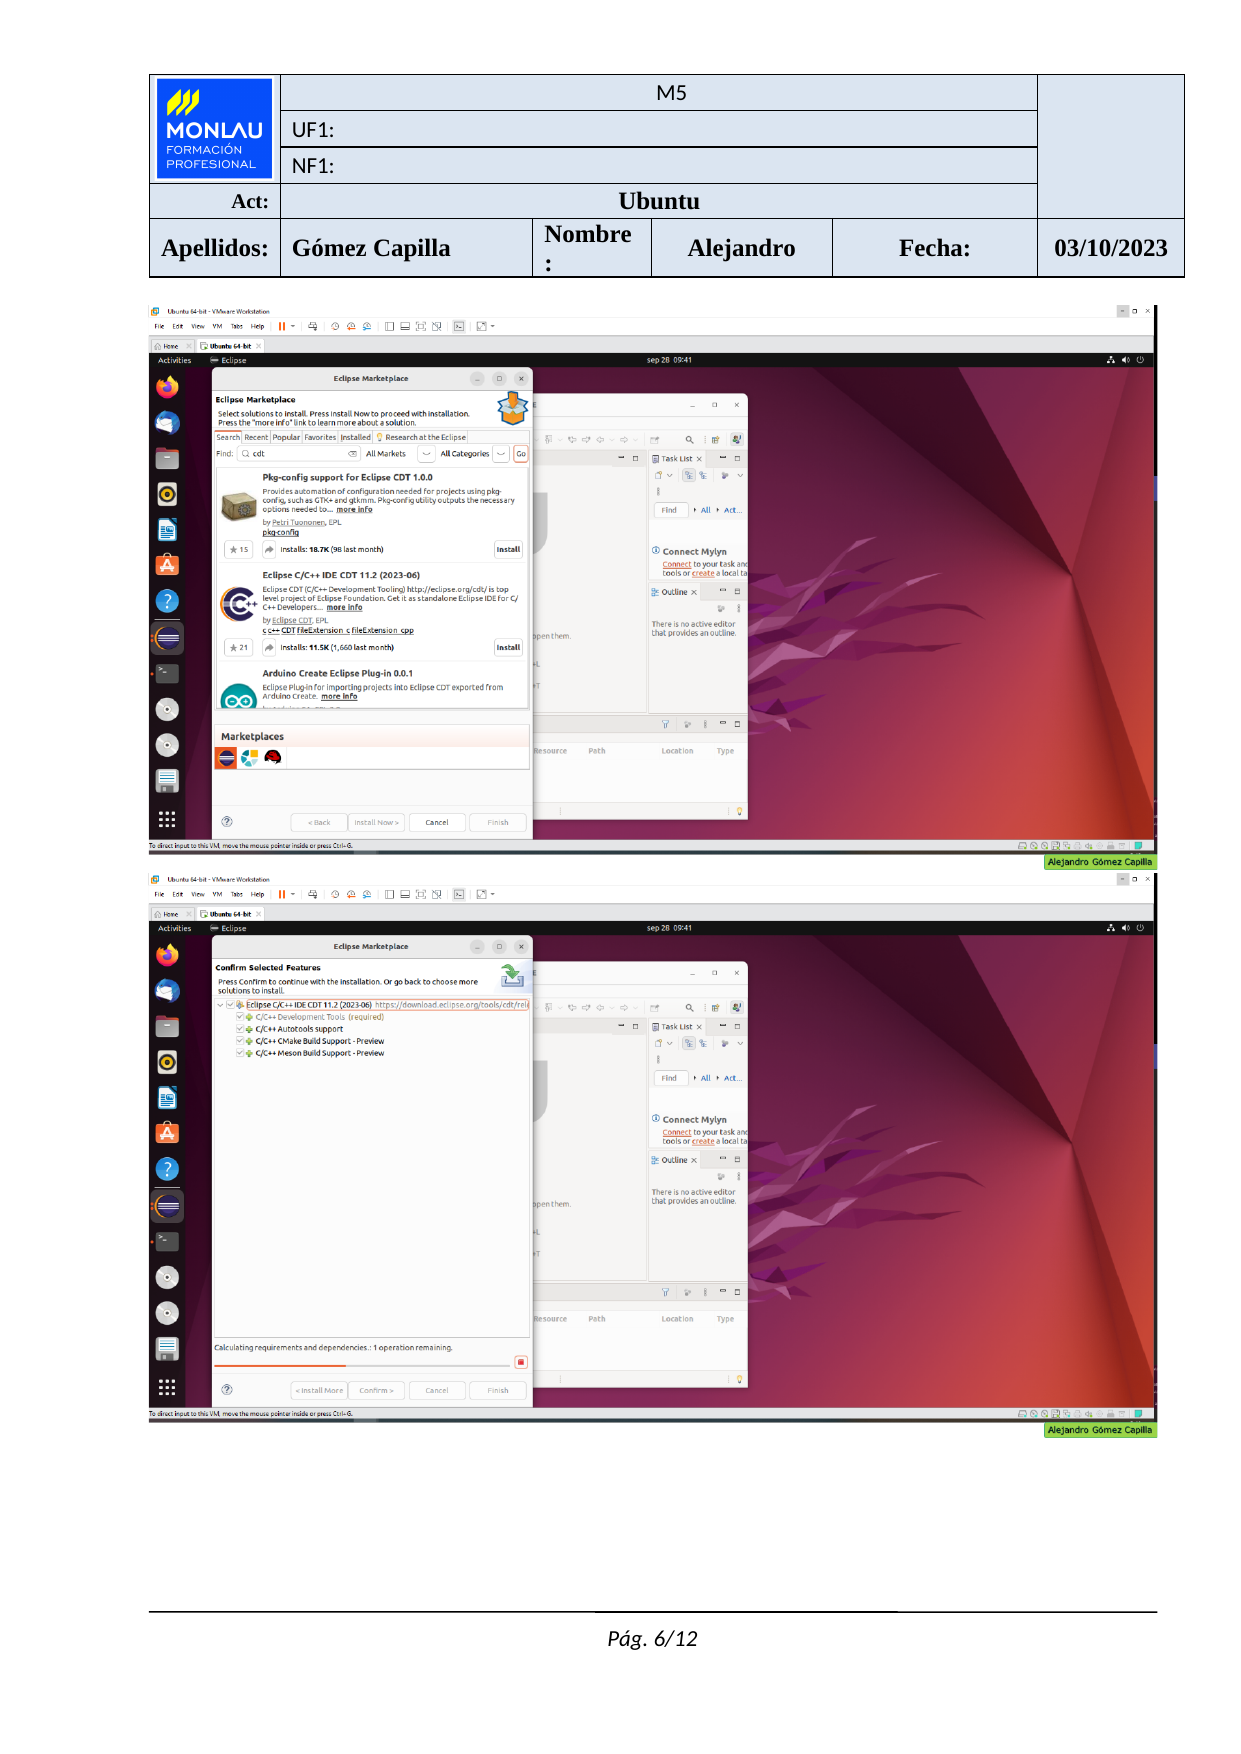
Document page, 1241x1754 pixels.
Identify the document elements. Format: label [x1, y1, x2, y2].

picture [154, 76, 275, 181]
picture [148, 873, 1158, 1438]
picture [148, 305, 1158, 870]
